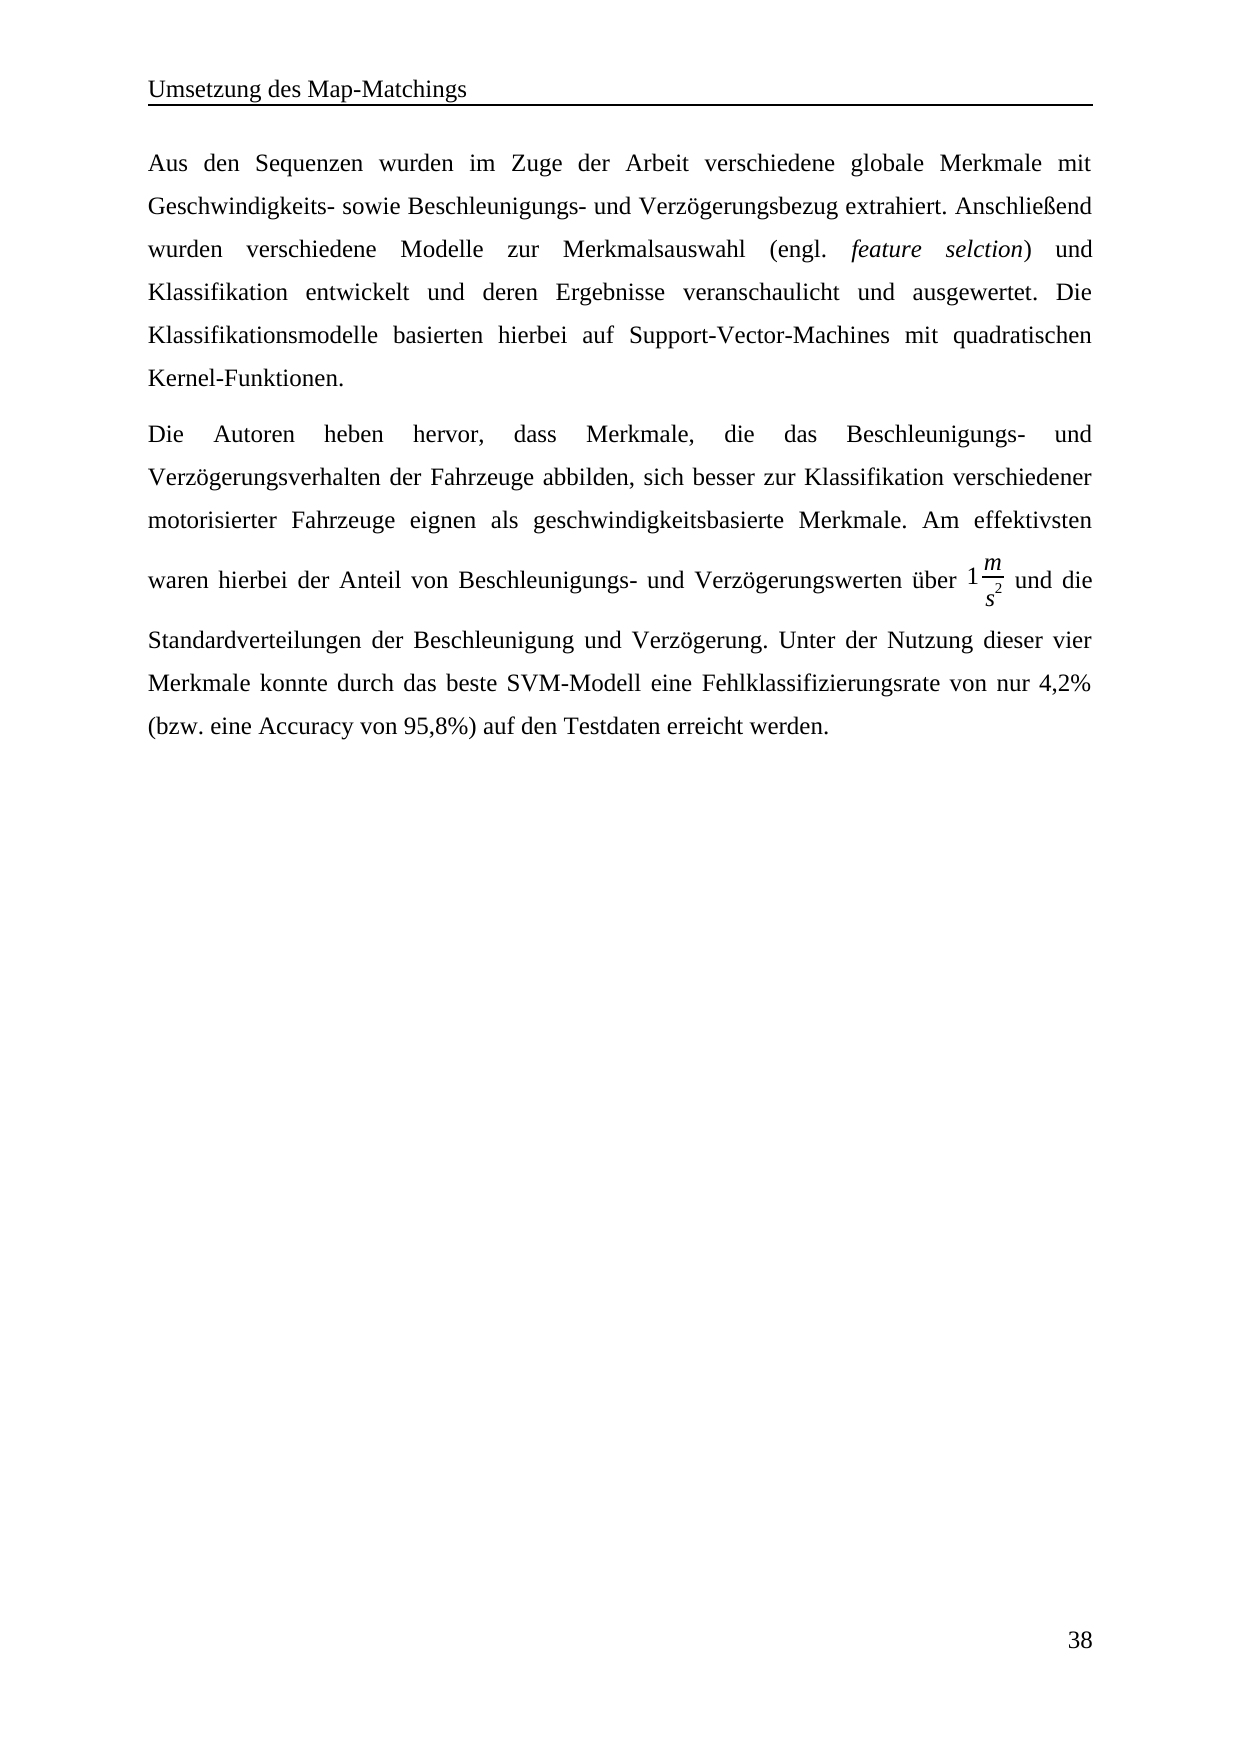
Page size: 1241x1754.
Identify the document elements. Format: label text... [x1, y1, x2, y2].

text Die Autoren heben hervor, dass Merkmale, die das Beschleunigungs- und Verzögerungsverhalten der Fahrzeuge abbilden, sich besser zur Klassifikation verschiedener motorisierter Fahrzeuge eignen als geschwindigkeitsbasierte Merkmale. Am effektivsten waren hierbei der Anteil von Beschleunigungs- und Verzögerungswerten über und die Standardverteilungen der Beschleunigung und Verzögerung. Unter der Nutzung dieser vier Merkmale konnte durch das beste SVM-Modell eine Fehlklassifizierungsrate von nur 4,2% (bzw. eine Accuracy von 95,8%) auf den Testdaten erreicht werden. [148, 419, 1093, 740]
text Aus den Sequenzen wurden im Zuge der Arbeit verschiedene globale Merkmale mit Geschwindigkeits- sowie Beschleunigungs- und Verzögerungsbezug extrahiert. Anschließend wurden verschiedene Modelle zur Merkmalsauswahl (engl. feature selction) und Klassifikation entwickelt und deren Ergebnisse veranschaulicht und ausgewertet. Die Klassifikationsmodelle basierten hierbei auf Support-Vector-Machines mit quadratischen Kernel-Funktionen. [148, 148, 1093, 392]
